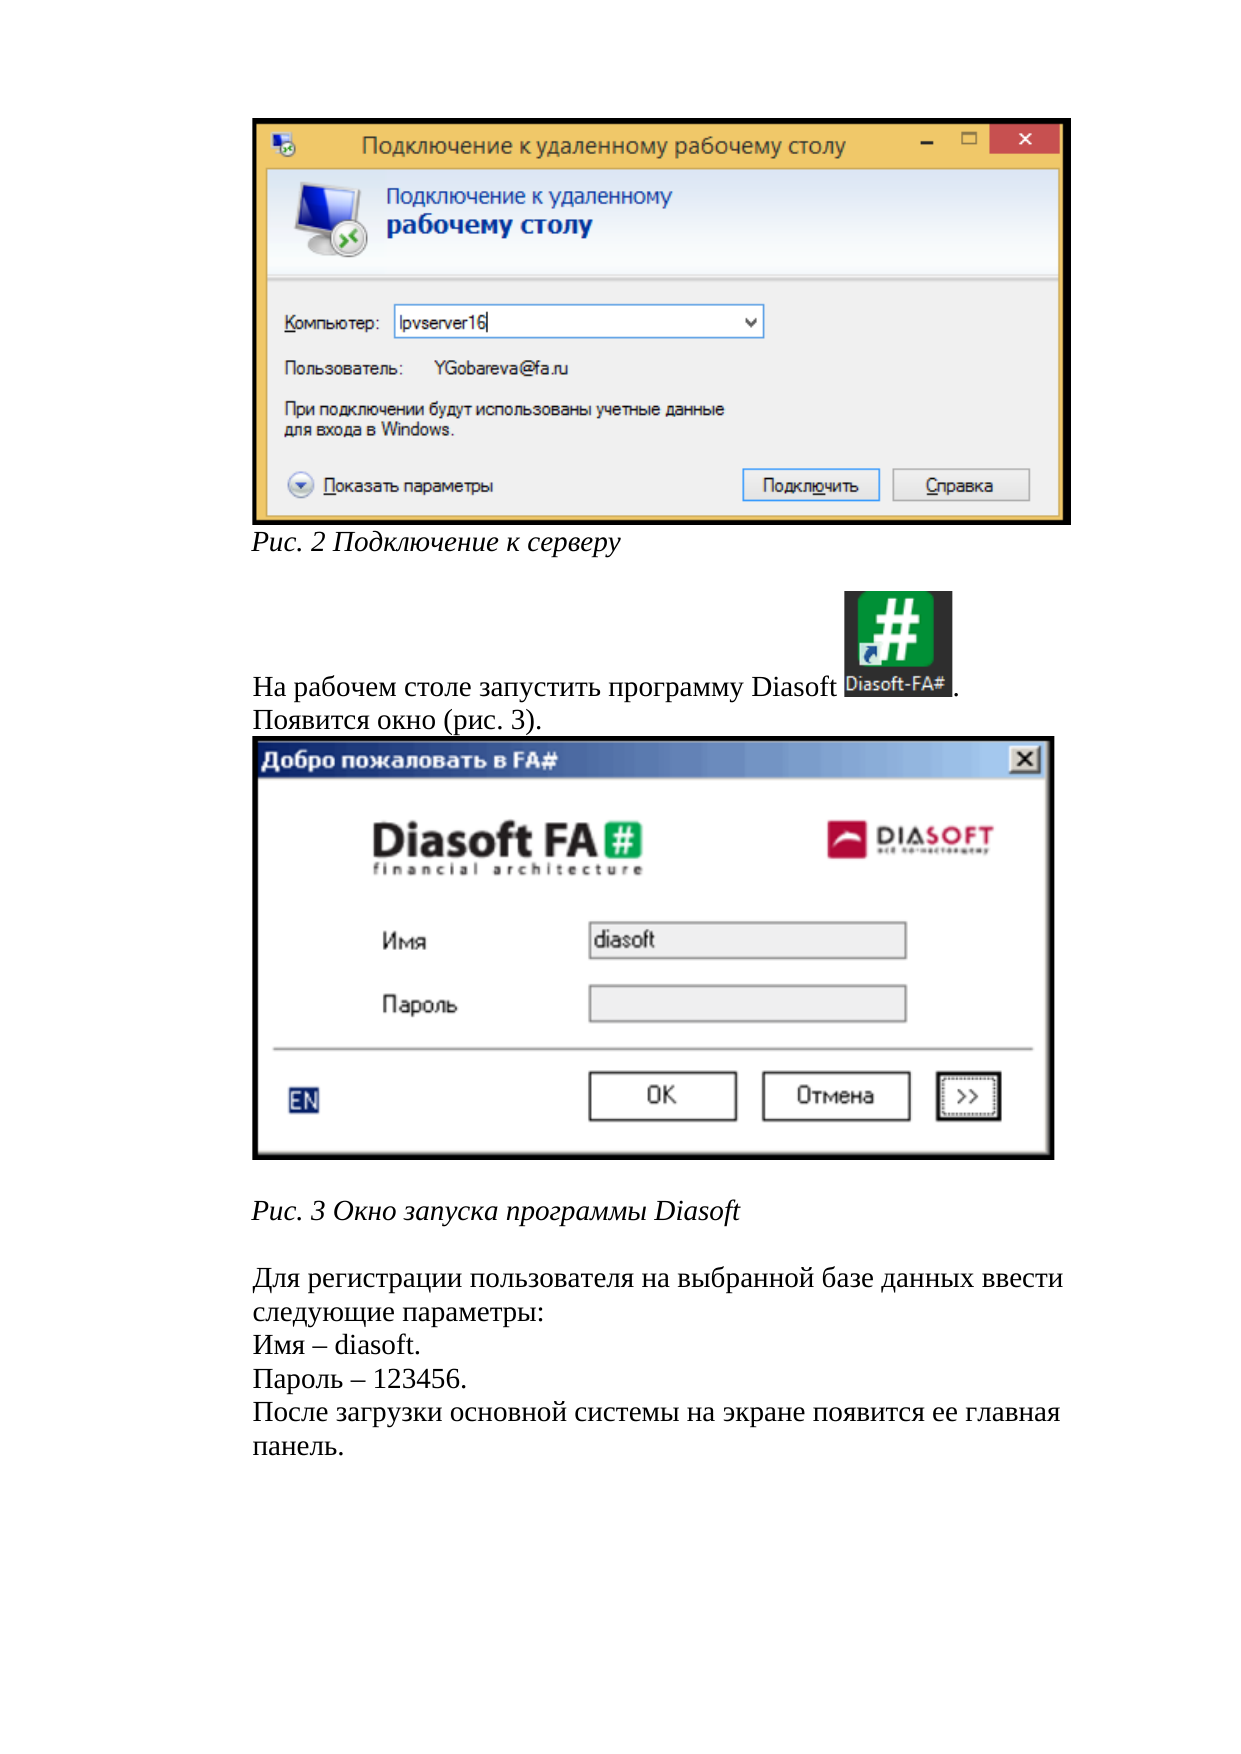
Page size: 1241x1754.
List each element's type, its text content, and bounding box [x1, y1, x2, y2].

list После загрузки основной системы на экране появится ее главная панель. [252, 1394, 1152, 1462]
list Пароль – 123456. [252, 1361, 1152, 1394]
picture [252, 118, 1071, 525]
list Появится окно (рис. 3). [252, 702, 1152, 736]
list Рис. 3 Окно запуска программы Diasoft [177, 1193, 1152, 1227]
list Для регистрации пользователя на выбранной базе данных ввести следующие параметры: [252, 1260, 1152, 1327]
picture [844, 591, 953, 697]
list Рис. 2 Подключение к серверу [177, 524, 1152, 558]
list На рабочем столе запустить программу Diasoft . [252, 591, 1152, 702]
picture [252, 736, 1055, 1160]
list Имя – diasoft. [252, 1327, 1152, 1361]
